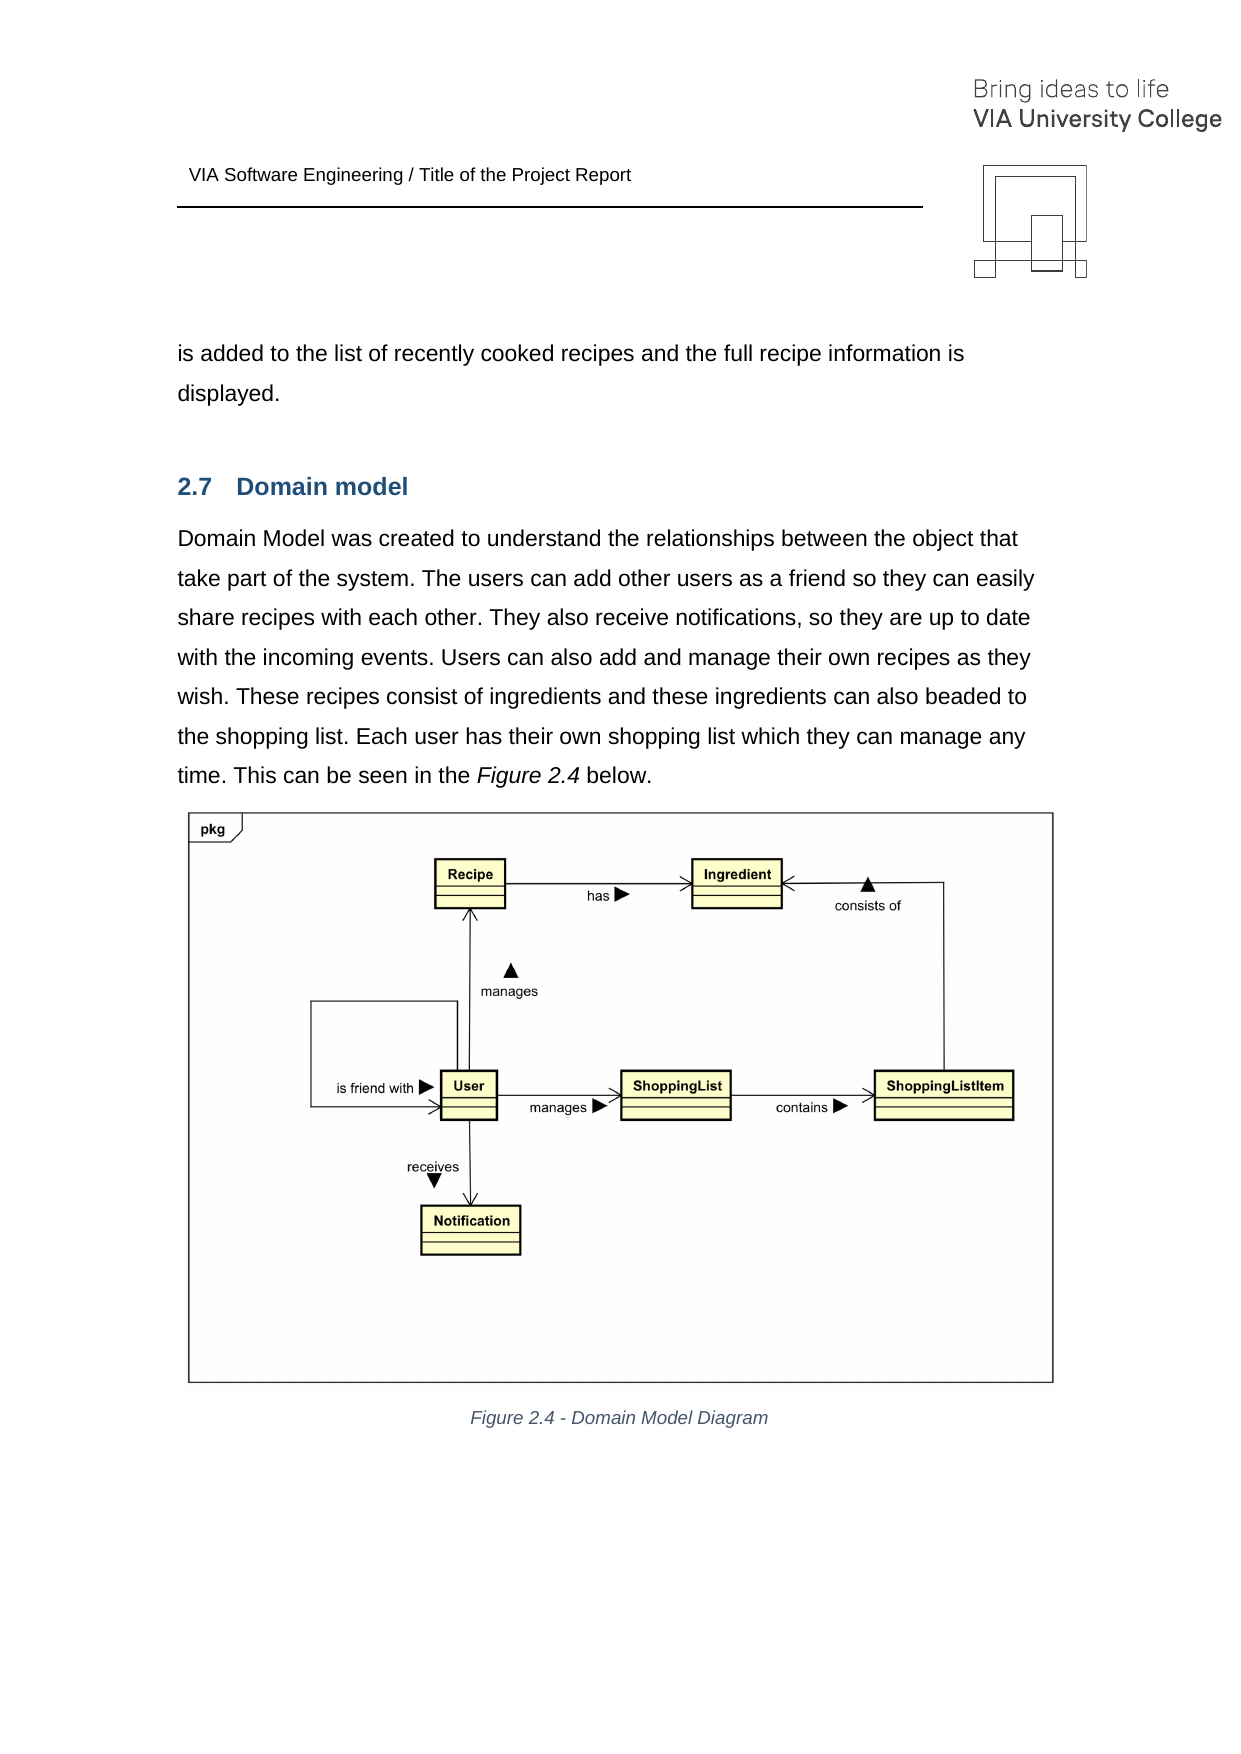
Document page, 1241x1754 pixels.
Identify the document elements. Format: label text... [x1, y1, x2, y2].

subtitle Domain model [177, 469, 1063, 500]
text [177, 340, 1063, 406]
text Figure 2.4 - Domain Model Diagram [177, 1407, 1063, 1428]
text Domain Model was created to understand the relationships between the object that take part of the system. The users can add other users as a friend so they can easily share recipes with each other. They also receive notifications, so they are up to date with the incoming events. Users can also add and manage their own recipes as they wish. These recipes consist of ingredients and these ingredients can also beaded to the shopping list. Each user has their own shopping list which they can manage any time. This can be seen in the Figure 2.4 below. [177, 525, 1063, 788]
picture [177, 801, 1063, 1394]
